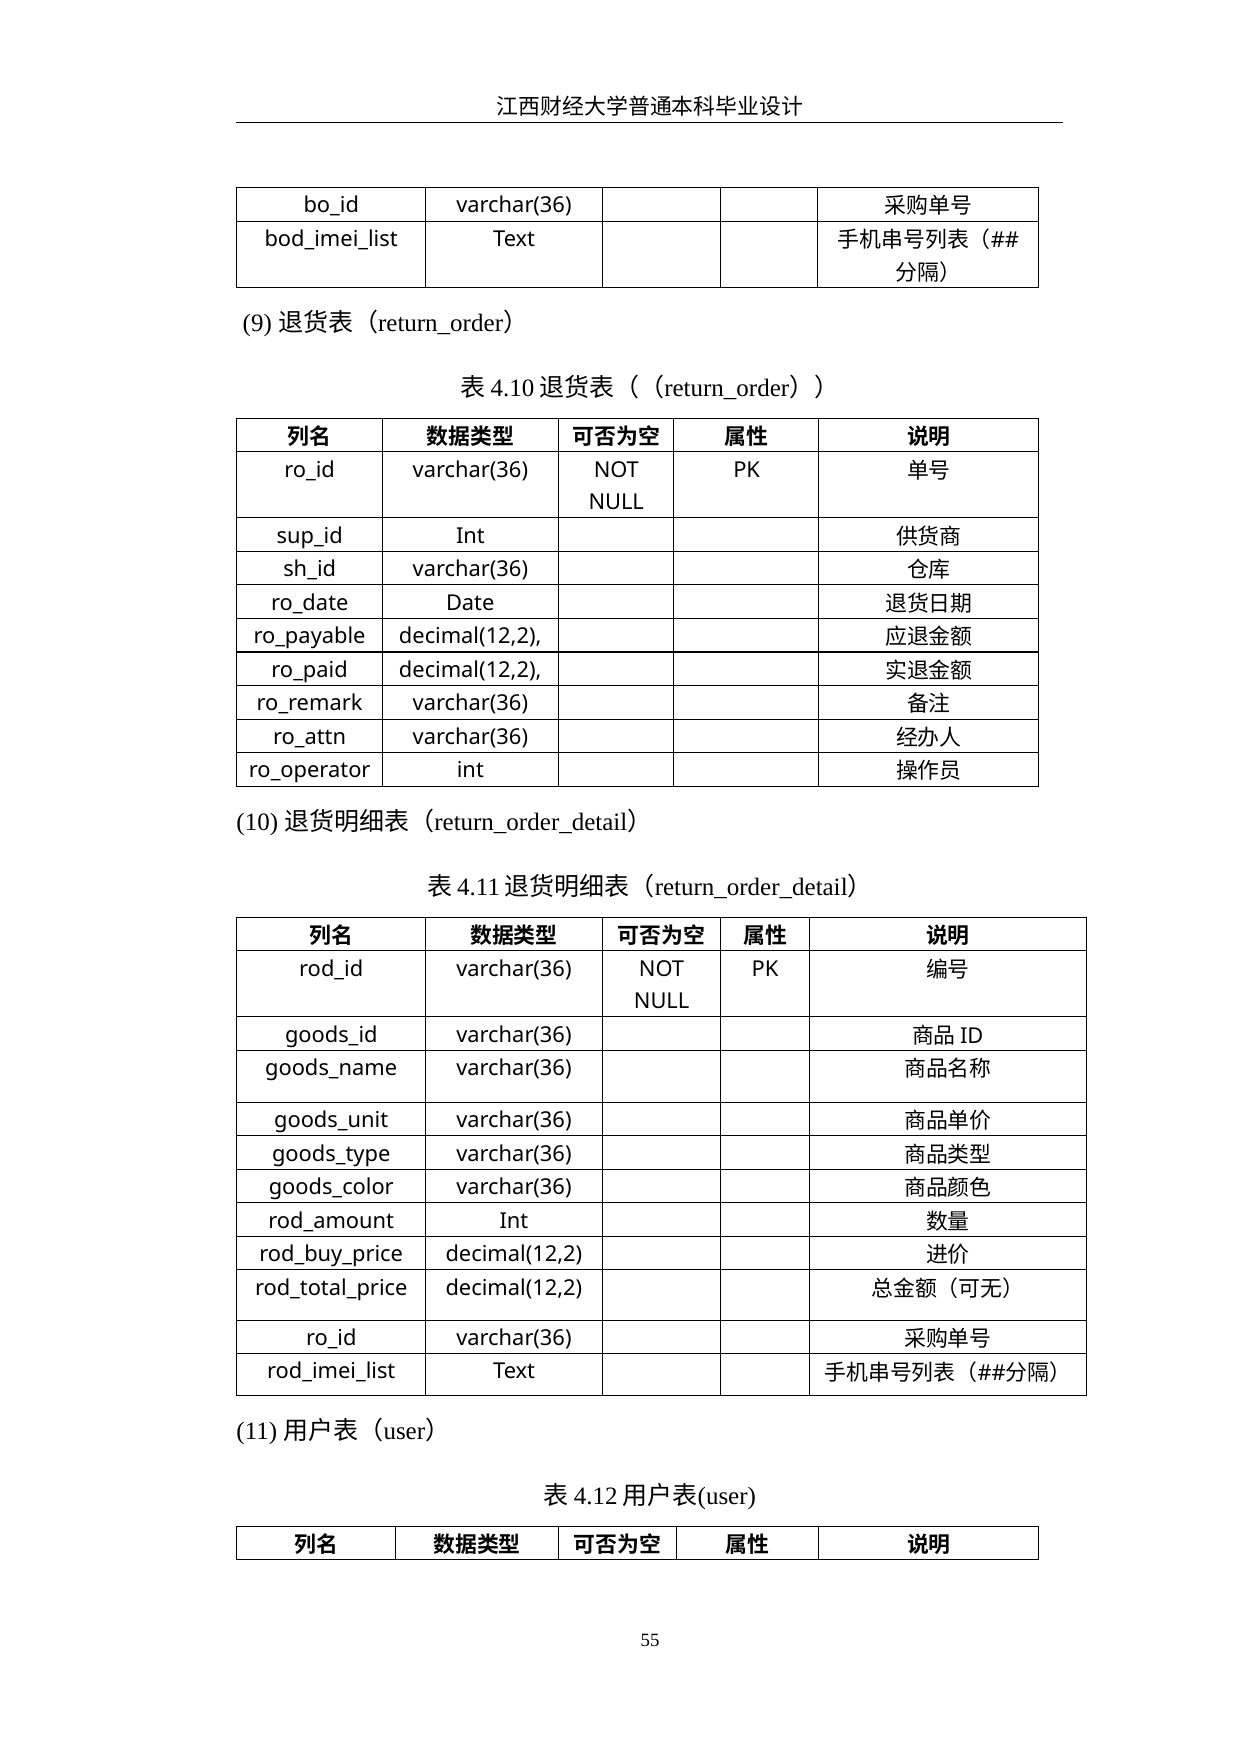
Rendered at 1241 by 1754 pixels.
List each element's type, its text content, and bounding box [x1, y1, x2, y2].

table_cell [674, 753, 818, 786]
table_header 属性 [677, 1527, 818, 1559]
table_cell varchar(36) [426, 1321, 602, 1353]
text (9) 退货表（return_order） [236, 288, 1063, 353]
table_cell ro_id [237, 452, 382, 517]
table_cell [721, 1354, 809, 1395]
table_cell 实退金额 [819, 653, 1038, 685]
table_cell ro_attn [237, 720, 382, 752]
table_cell [603, 1237, 720, 1269]
table_cell 手机串号列表（##分隔） [810, 1354, 1086, 1395]
table_cell varchar(36) [426, 1103, 602, 1135]
table_cell varchar(36) [426, 188, 602, 221]
table_cell Date [383, 585, 558, 618]
table_cell [559, 720, 673, 752]
table_cell varchar(36) [383, 686, 558, 718]
text (10) 退货明细表（return_order_detail） [236, 787, 1063, 852]
table_header 数据类型 [396, 1527, 558, 1559]
table_cell goods_id [237, 1017, 425, 1050]
table_cell [721, 1270, 809, 1319]
table_cell [603, 1203, 720, 1236]
table_cell [559, 753, 673, 786]
table_cell rod_buy_price [237, 1237, 425, 1269]
table_cell sup_id [237, 518, 382, 551]
table_cell 商品颜色 [810, 1170, 1086, 1202]
table_header 列名 [237, 419, 382, 451]
text 表4.11退货明细表（return_order_detail） [236, 852, 1063, 917]
table_cell Text [426, 222, 602, 287]
table_cell [559, 585, 673, 618]
table_cell ro_payable [237, 619, 382, 651]
table_cell varchar(36) [383, 552, 558, 584]
table_cell [603, 1051, 720, 1102]
table_header 说明 [819, 1527, 1038, 1559]
table_cell varchar(36) [426, 1170, 602, 1202]
table_cell [674, 686, 818, 718]
table_cell 采购单号 [818, 188, 1038, 221]
table_cell [674, 518, 818, 551]
table_cell goods_name [237, 1051, 425, 1102]
table_cell rod_total_price [237, 1270, 425, 1319]
table_cell varchar(36) [426, 951, 602, 1016]
table_cell 退货日期 [819, 585, 1038, 618]
text (11) 用户表（user） [236, 1396, 1063, 1461]
table_cell [721, 1051, 809, 1102]
table_cell decimal(12,2), [383, 619, 558, 651]
table_cell decimal(12,2), [383, 653, 558, 685]
table_cell 数量 [810, 1203, 1086, 1236]
table_cell ro_paid [237, 653, 382, 685]
table_cell [603, 188, 720, 221]
table_cell [559, 552, 673, 584]
table_cell 编号 [810, 951, 1086, 1016]
table_cell [674, 585, 818, 618]
table_cell varchar(36) [383, 452, 558, 517]
table_cell [603, 222, 720, 287]
table_cell 经办人 [819, 720, 1038, 752]
table_cell 商品单价 [810, 1103, 1086, 1135]
table_cell Text [426, 1354, 602, 1395]
table_cell varchar(36) [426, 1051, 602, 1102]
text 表4.12用户表(user) [236, 1461, 1063, 1526]
table_cell rod_id [237, 951, 425, 1016]
table_header 说明 [819, 419, 1038, 451]
table_cell rod_imei_list [237, 1354, 425, 1395]
table_cell [603, 1321, 720, 1353]
table_cell [674, 653, 818, 685]
table_cell [721, 1321, 809, 1353]
text 表4.10退货表（（return_order）） [236, 353, 1063, 418]
table_cell goods_type [237, 1136, 425, 1169]
table_cell [559, 686, 673, 718]
table_cell int [383, 753, 558, 786]
table_cell [603, 1017, 720, 1050]
table_cell [603, 1270, 720, 1319]
table_cell rod_amount [237, 1203, 425, 1236]
table_cell 商品ID [810, 1017, 1086, 1050]
table_cell [721, 1017, 809, 1050]
table_cell ro_remark [237, 686, 382, 718]
table_header 属性 [674, 419, 818, 451]
table_cell goods_unit [237, 1103, 425, 1135]
table_cell goods_color [237, 1170, 425, 1202]
table_cell [721, 1136, 809, 1169]
table_cell [674, 720, 818, 752]
table_cell [721, 1170, 809, 1202]
table_cell sh_id [237, 552, 382, 584]
table_cell 备注 [819, 686, 1038, 718]
table_cell [674, 619, 818, 651]
table_cell [721, 1103, 809, 1135]
table_cell decimal(12,2) [426, 1270, 602, 1319]
table_cell [721, 188, 817, 221]
table_cell 进价 [810, 1237, 1086, 1269]
table_header 列名 [237, 918, 425, 950]
table_cell bo_id [237, 188, 425, 221]
table_cell varchar(36) [383, 720, 558, 752]
table_cell varchar(36) [426, 1017, 602, 1050]
table_cell ro_id [237, 1321, 425, 1353]
table_header 可否为空 [559, 419, 673, 451]
table_cell [721, 1203, 809, 1236]
table_cell 单号 [819, 452, 1038, 517]
table_cell decimal(12,2) [426, 1237, 602, 1269]
table_cell bod_imei_list [237, 222, 425, 287]
table_header 说明 [810, 918, 1086, 950]
table_cell [603, 1136, 720, 1169]
table_cell 总金额（可无） [810, 1270, 1086, 1319]
table_header 列名 [237, 1527, 395, 1559]
table_cell NOT NULL [559, 452, 673, 517]
table_cell varchar(36) [426, 1136, 602, 1169]
table_cell 手机串号列表（##分隔） [818, 222, 1038, 287]
table_cell [559, 619, 673, 651]
table_cell [559, 518, 673, 551]
table_header 数据类型 [426, 918, 602, 950]
table_header 可否为空 [603, 918, 720, 950]
table_cell Int [426, 1203, 602, 1236]
table_cell [674, 552, 818, 584]
table_cell 应退金额 [819, 619, 1038, 651]
table_cell ro_operator [237, 753, 382, 786]
table_cell 采购单号 [810, 1321, 1086, 1353]
table_cell 供货商 [819, 518, 1038, 551]
table_cell Int [383, 518, 558, 551]
table_cell [721, 1237, 809, 1269]
table_header 可否为空 [559, 1527, 676, 1559]
table_cell [603, 1354, 720, 1395]
table_cell PK [721, 951, 809, 1016]
table_header 数据类型 [383, 419, 558, 451]
table_cell 仓库 [819, 552, 1038, 584]
table_cell ro_date [237, 585, 382, 618]
table_cell NOT NULL [603, 951, 720, 1016]
table_cell 商品类型 [810, 1136, 1086, 1169]
table_cell [603, 1103, 720, 1135]
table_cell [721, 222, 817, 287]
table_cell 操作员 [819, 753, 1038, 786]
table_header 属性 [721, 918, 809, 950]
table_cell [603, 1170, 720, 1202]
table_cell 商品名称 [810, 1051, 1086, 1102]
table_cell [559, 653, 673, 685]
table_cell PK [674, 452, 818, 517]
